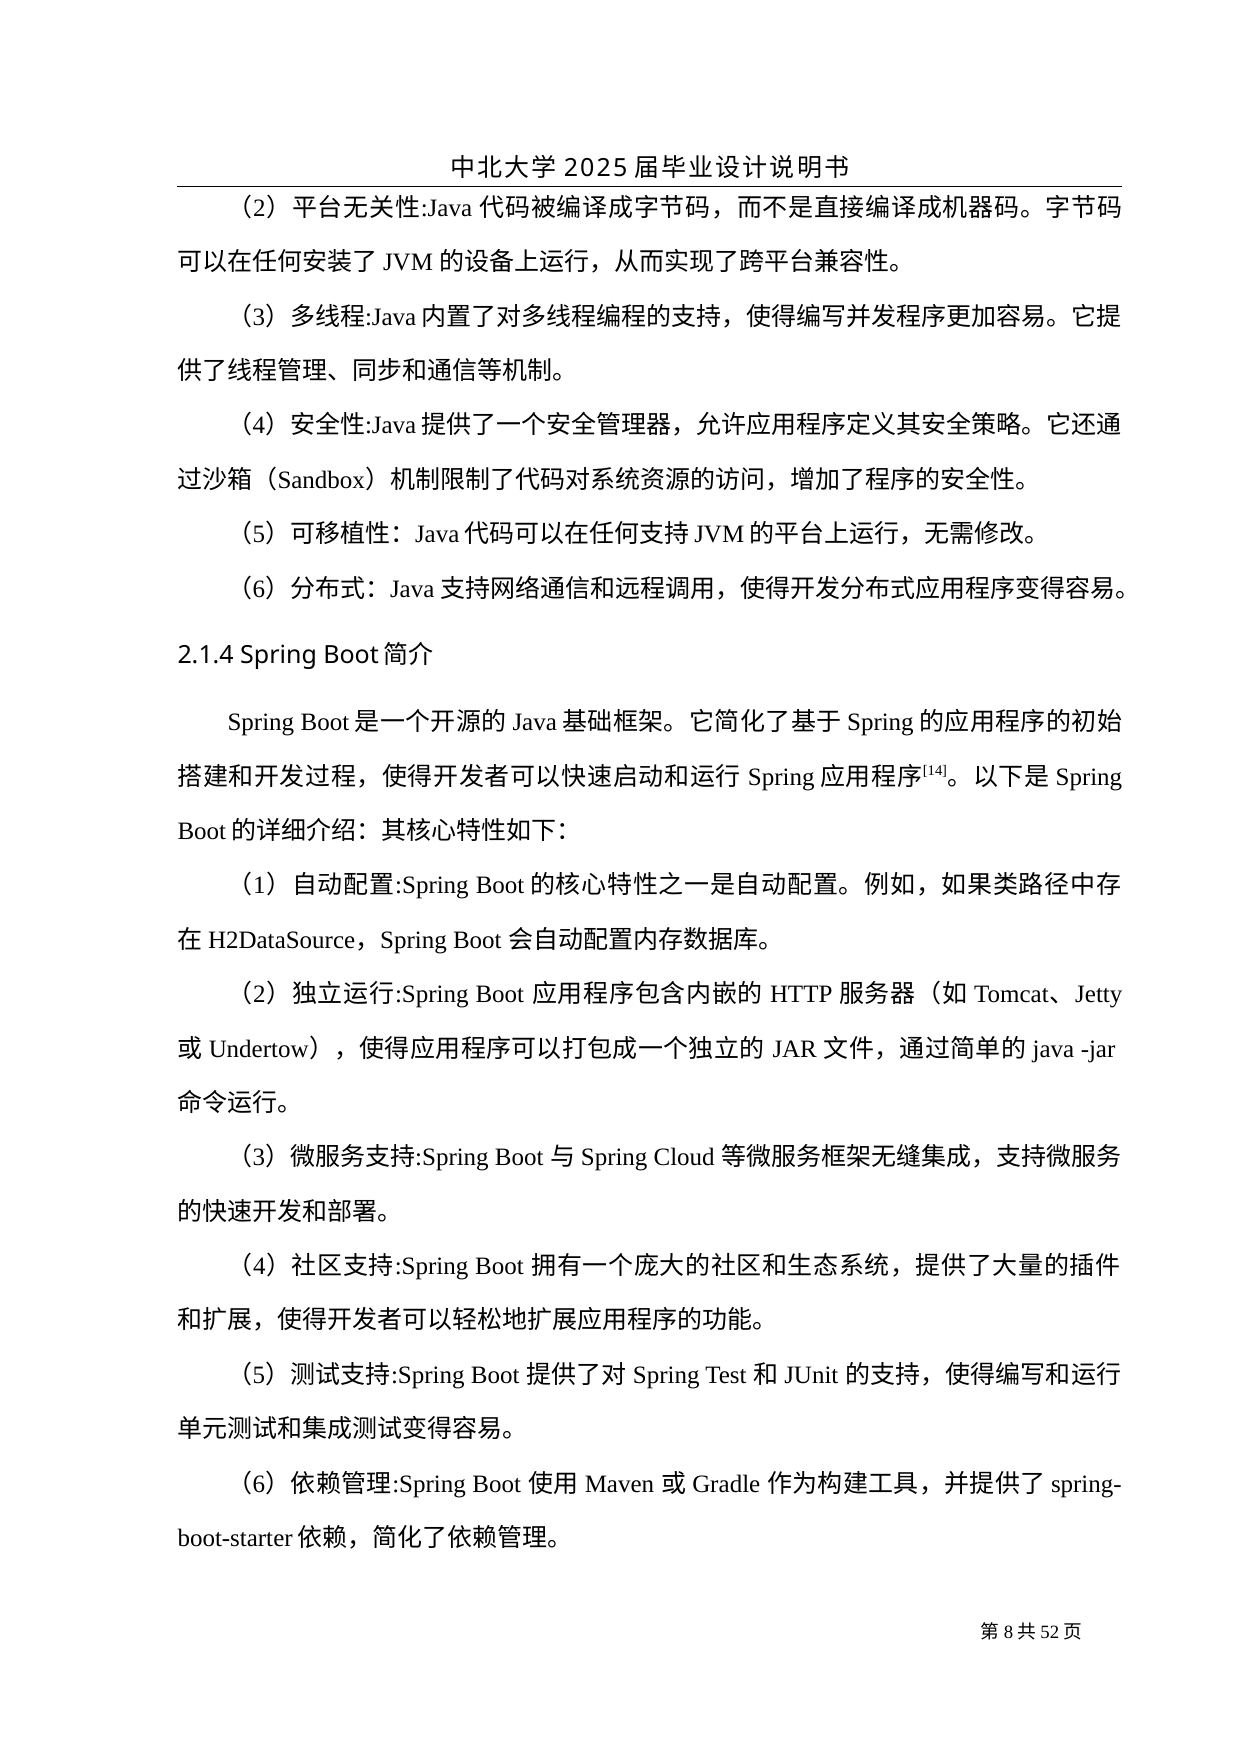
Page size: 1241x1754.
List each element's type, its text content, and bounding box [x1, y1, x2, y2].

text （3）微服务支持:Spring Boot 与 Spring Cloud 等微服务框架无缝集成，支持微服务的快速开发和部署。 [177, 1137, 1122, 1227]
text （5）测试支持:Spring Boot 提供了对 Spring Test 和 JUnit 的支持，使得编写和运行单元测试和集成测试变得容易。 [177, 1354, 1122, 1445]
text （2）独立运行:Spring Boot 应用程序包含内嵌的 HTTP 服务器（如 Tomcat、Jetty 或 Undertow），使得应用程序可以打包成一个独立的 JAR 文件，通过简单的 java -jar 命令运行。 [177, 974, 1122, 1119]
text （6）分布式：Java 支持网络通信和远程调用，使得开发分布式应用程序变得容易。 [177, 568, 1122, 604]
text （5）可移植性：Java代码可以在任何支持JVM的平台上运行，无需修改。 [177, 514, 1122, 550]
text （3）多线程:Java内置了对多线程编程的支持，使得编写并发程序更加容易。它提供了线程管理、同步和通信等机制。 [177, 296, 1122, 387]
text Spring Boot是一个开源的Java基础框架。它简化了基于Spring的应用程序的初始搭建和开发过程，使得开发者可以快速启动和运行Spring应用程序[14]。以下是Spring Boot的详细介绍：其核心特性如下： [177, 702, 1122, 847]
text （2）平台无关性:Java 代码被编译成字节码，而不是直接编译成机器码。字节码可以在任何安装了 JVM 的设备上运行，从而实现了跨平台兼容性。 [177, 187, 1122, 278]
text （4）安全性:Java提供了一个安全管理器，允许应用程序定义其安全策略。它还通过沙箱（Sandbox）机制限制了代码对系统资源的访问，增加了程序的安全性。 [177, 405, 1122, 496]
text （1）自动配置:Spring Boot的核心特性之一是自动配置。例如，如果类路径中存在 H2DataSource，Spring Boot 会自动配置内存数据库。 [177, 865, 1122, 956]
subtitle 2.1.4 Spring Boot简介 [177, 635, 1122, 671]
text （6）依赖管理:Spring Boot 使用 Maven 或 Gradle 作为构建工具，并提供了spring-boot-starter依赖，简化了依赖管理。 [177, 1463, 1122, 1554]
text （4）社区支持:Spring Boot 拥有一个庞大的社区和生态系统，提供了大量的插件和扩展，使得开发者可以轻松地扩展应用程序的功能。 [177, 1246, 1122, 1336]
